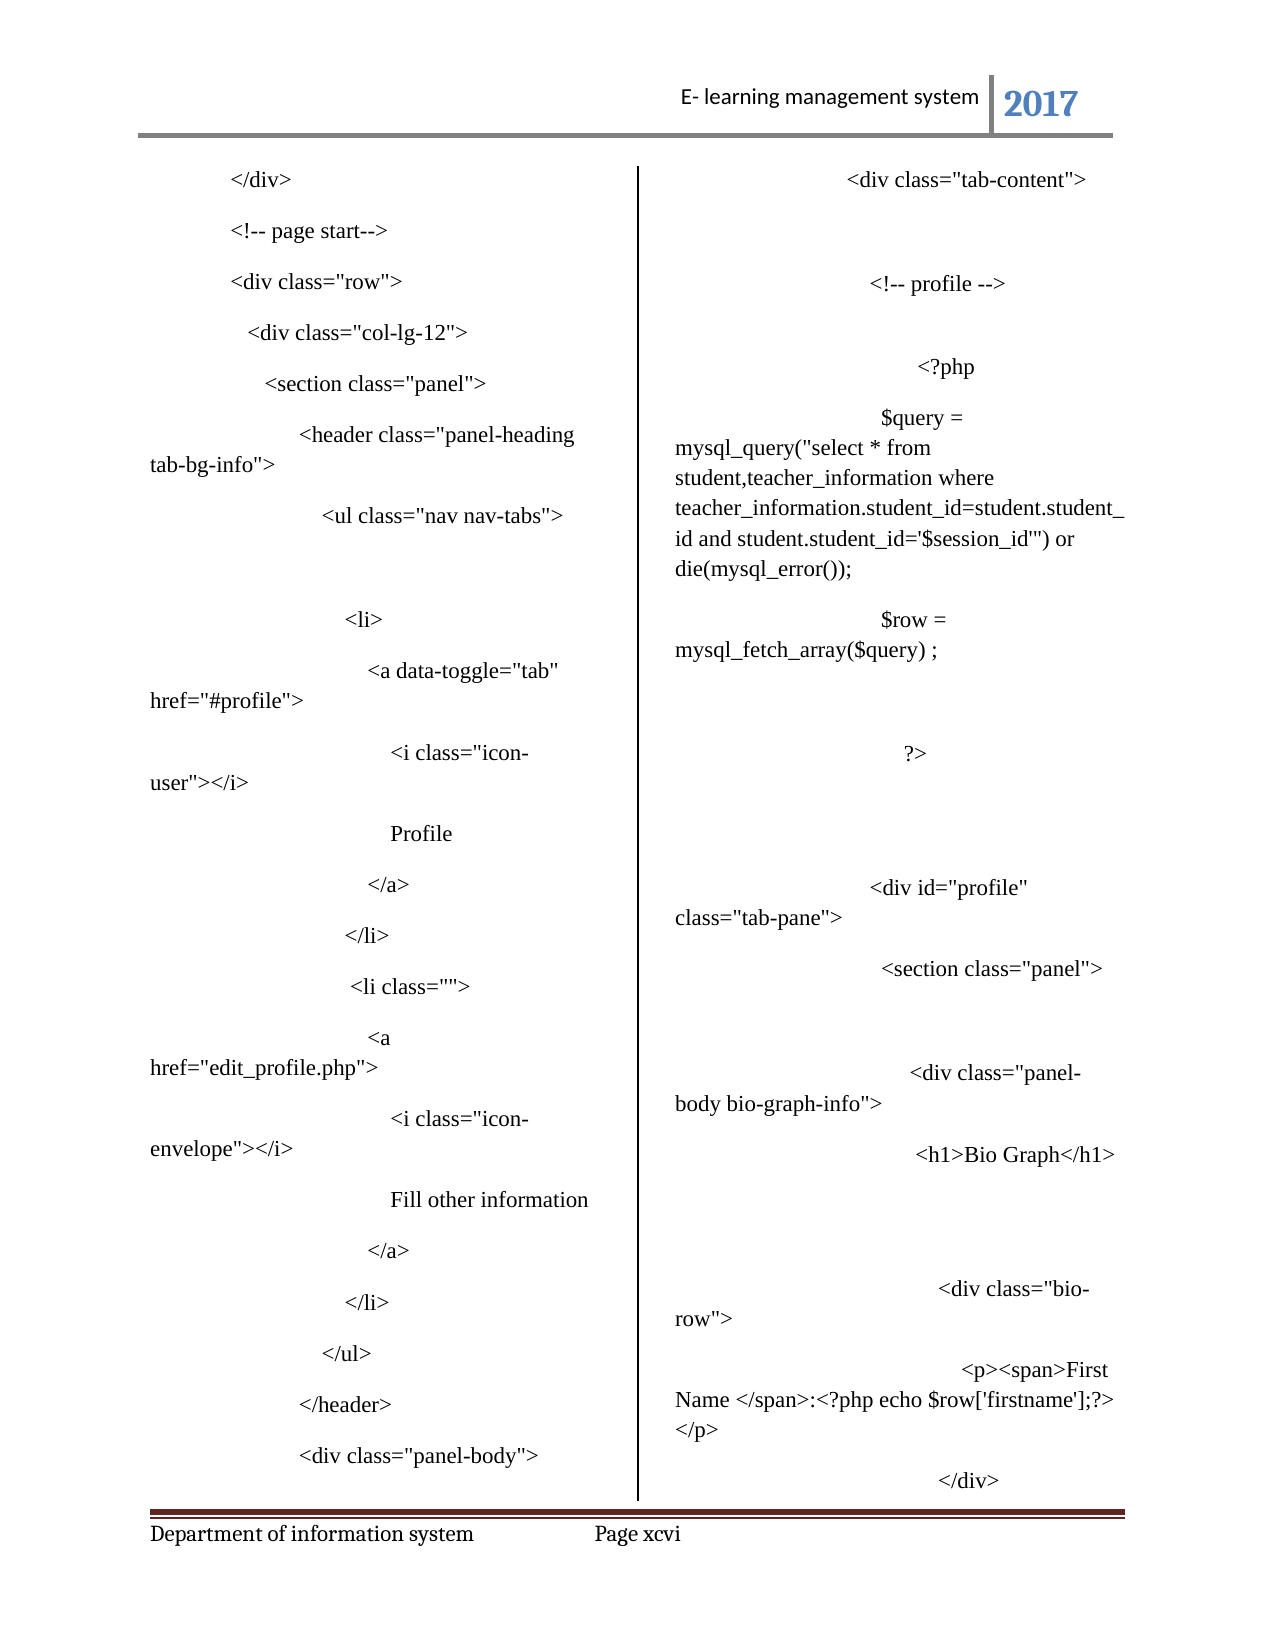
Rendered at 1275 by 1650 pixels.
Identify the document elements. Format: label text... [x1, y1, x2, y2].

text <div class="panel-body"> [150, 1442, 600, 1468]
text </li> [150, 1289, 600, 1315]
text <p><span>First Name </span>:<?php echo $row['firstname'];?> </p> [675, 1356, 1125, 1443]
text <section class="panel"> [150, 370, 600, 396]
text <div class="panel-body bio-graph-info"> [675, 1059, 1125, 1116]
text <i class="icon-user"></i> [150, 739, 600, 795]
text <?php [675, 321, 1125, 379]
text <div class="col-lg-12"> [150, 319, 600, 345]
text Fill other information [150, 1187, 600, 1213]
text Profile [150, 820, 600, 846]
text <a data-toggle="tab" href="#profile"> [150, 657, 600, 714]
text $query = mysql_query("select * from student,teacher_information where teacher_information.student_id=student.student_id and student.student_id='$session_id'") or die(mysql_error()); [675, 404, 1125, 581]
text </div> [675, 1467, 1125, 1494]
text <a href="edit_profile.php"> [150, 1024, 600, 1081]
text <div class="row"> [150, 268, 600, 294]
text <header class="panel-heading tab-bg-info"> [150, 421, 600, 478]
text ?> [675, 740, 1125, 767]
text <li class=""> [150, 973, 600, 999]
text <div class="tab-content"> [675, 166, 1125, 192]
text <section class="panel"> [675, 955, 1125, 982]
text <h1>Bio Graph</h1> [675, 1141, 1125, 1167]
text </ul> [150, 1340, 600, 1366]
text <ul class="nav nav-tabs"> [150, 502, 600, 529]
text </a> [150, 871, 600, 897]
text <div class="bio-row"> [675, 1275, 1125, 1331]
text <!-- profile --> [675, 270, 1125, 296]
text </a> [150, 1238, 600, 1264]
text <li> [150, 606, 600, 633]
text <!-- page start--> [150, 217, 600, 243]
text </li> [150, 922, 600, 948]
text </div> [150, 166, 600, 192]
text <div id="profile" class="tab-pane"> [675, 874, 1125, 931]
text </header> [150, 1391, 600, 1417]
text $row = mysql_fetch_array($query) ; [675, 606, 1125, 662]
text <i class="icon-envelope"></i> [150, 1105, 600, 1162]
